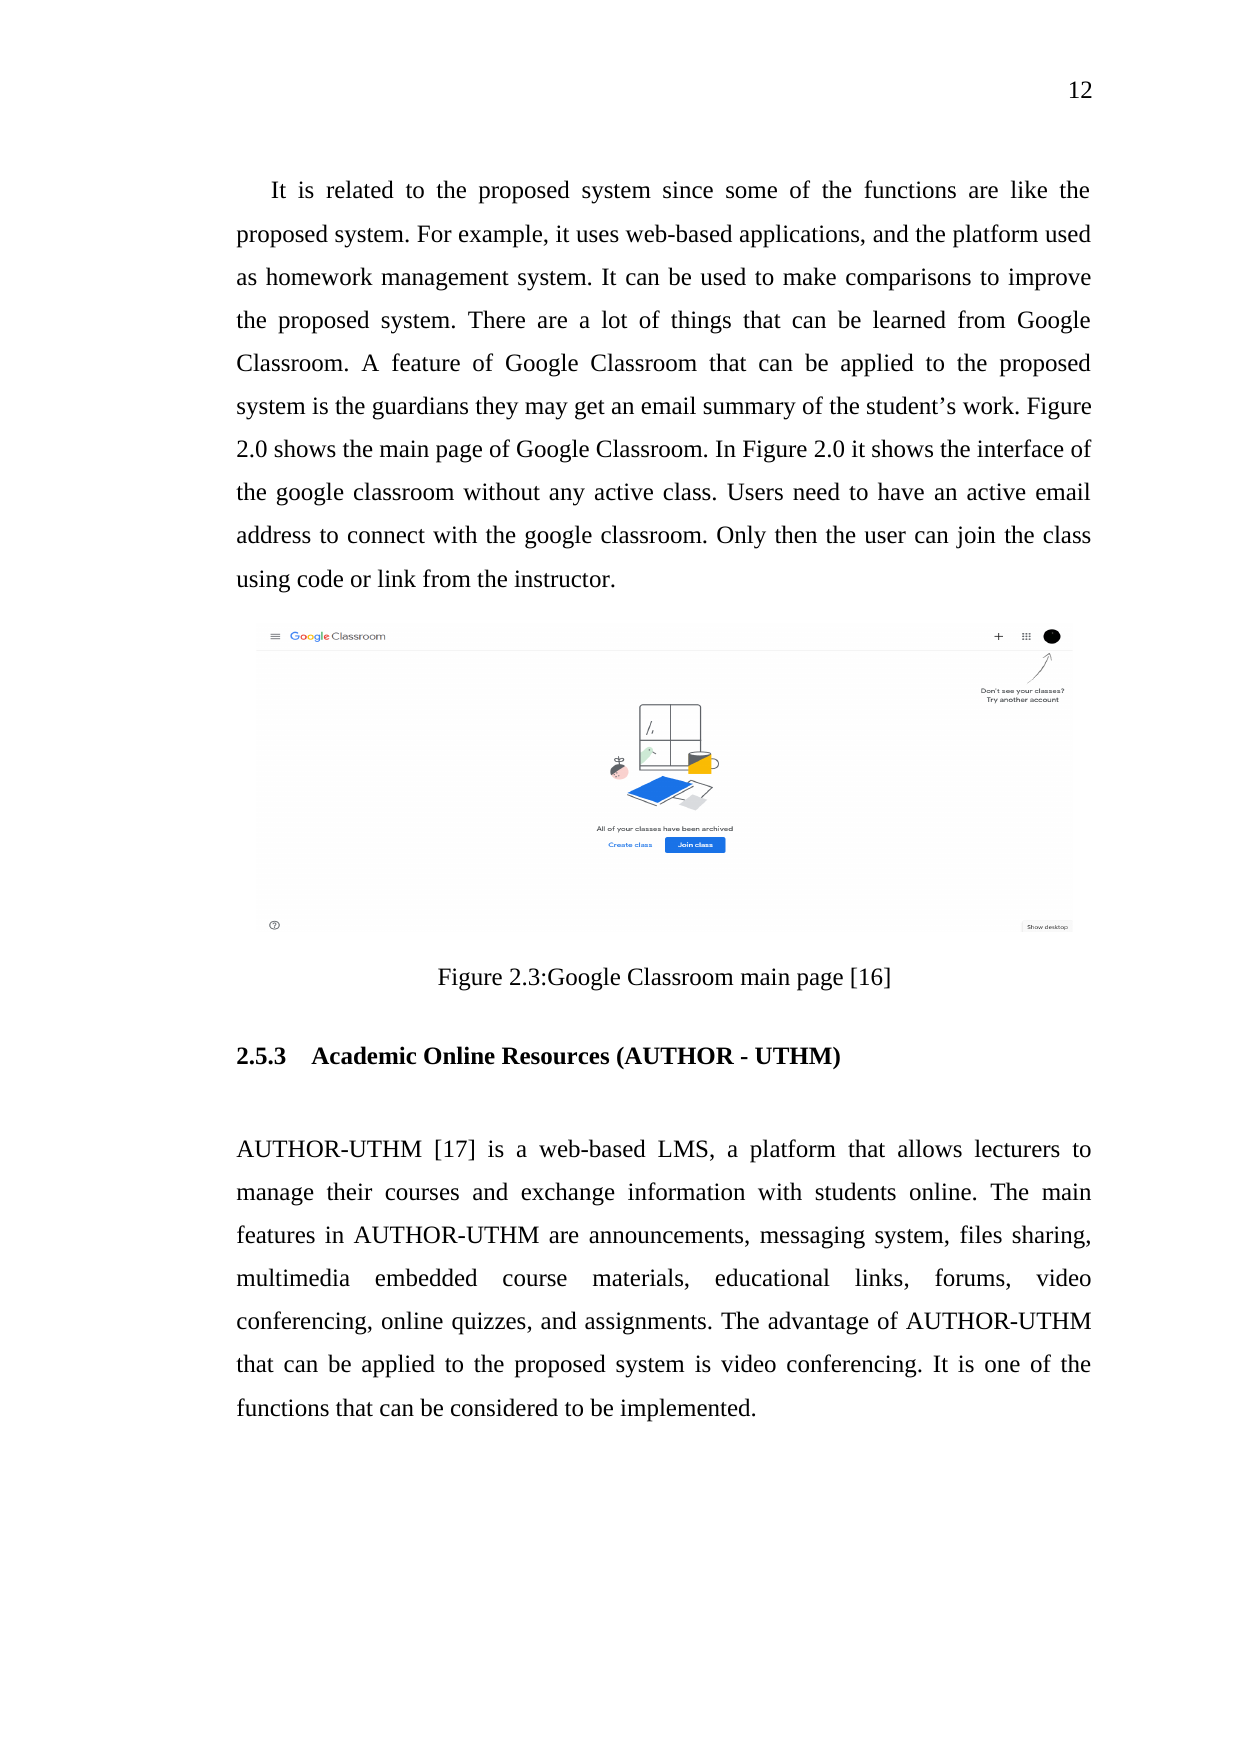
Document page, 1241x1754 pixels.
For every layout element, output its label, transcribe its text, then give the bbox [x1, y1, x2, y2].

text AUTHOR-UTHM [17] is a web-based LMS, a platform that allows lecturers to manage their courses and exchange information with students online. The main features in AUTHOR-UTHM are announcements, messaging system, files sharing, multimedia embedded course materials, educational links, forums, video conferencing, online quizzes, and assignments. The advantage of AUTHOR-UTHM that can be applied to the proposed system is video conferencing. It is one of the functions that can be considered to be implemented. [236, 1134, 1092, 1421]
text It is related to the proposed system since some of the functions are like the proposed system. For example, it uses web-based applications, and the platform used as homework management system. It can be used to make comparisons to improve the proposed system. There are a lot of things that can be learned from Google Classroom. A feature of Google Classroom that can be applied to the proposed system is the guardians they may get an email summary of the student’s work. Figure 2.0 shows the main page of Google Classroom. In Figure 2.0 it shows the interface of the google classroom without any active class. Users need to have an active email address to connect with the google classroom. Only then the user can join the class using code or link from the instructor. [236, 176, 1092, 592]
subtitle Academic Online Resources (AUTHOR - UTHM) [236, 1041, 1092, 1069]
picture [256, 623, 1073, 932]
